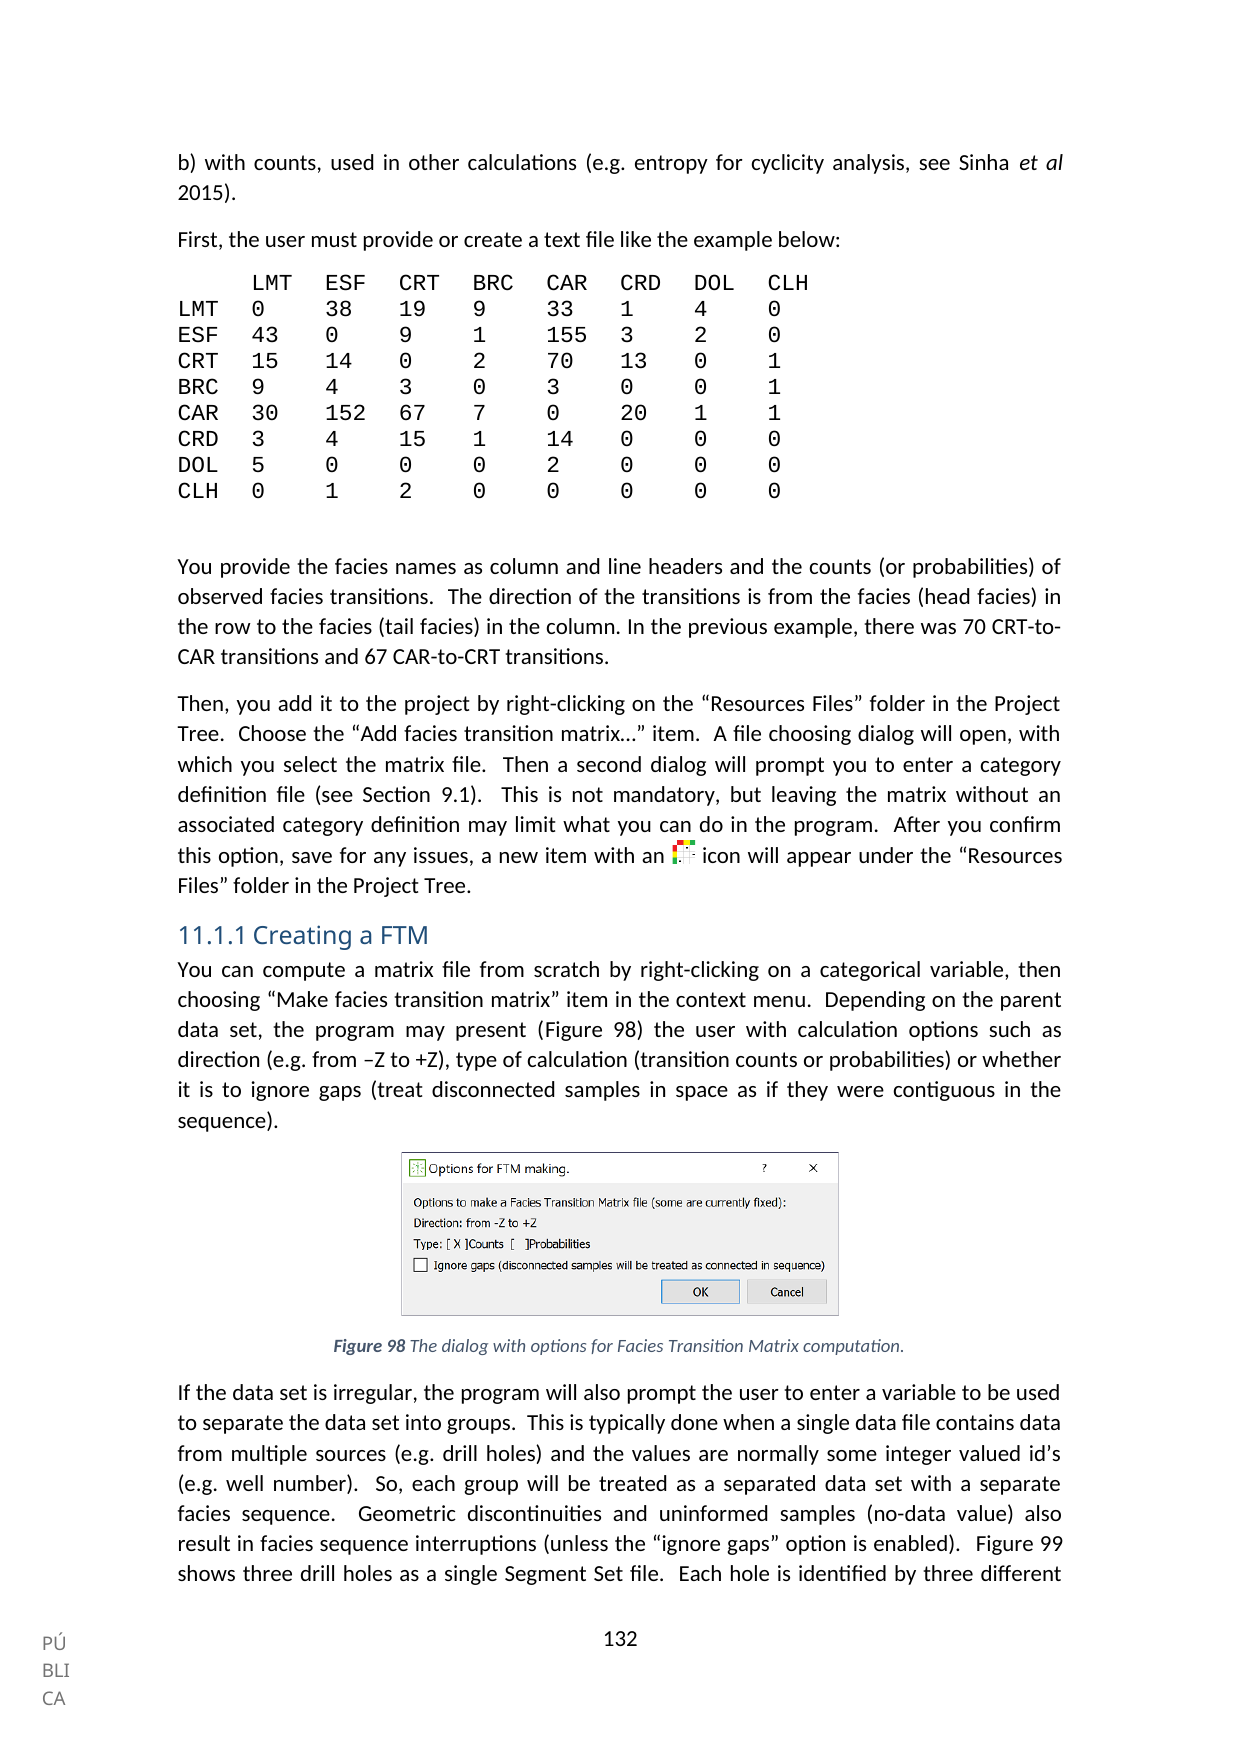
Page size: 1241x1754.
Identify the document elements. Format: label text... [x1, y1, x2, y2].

text LMT ESF CRT BRC CAR CRD DOL CLH [177, 272, 1063, 297]
picture [401, 1152, 839, 1316]
text ESF 43 0 9 1 155 3 2 0 [177, 323, 1063, 349]
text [177, 148, 1063, 206]
picture [672, 840, 696, 864]
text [177, 1378, 1063, 1587]
text CRT 15 14 0 2 70 13 0 1 [177, 349, 1063, 375]
text Then, you add it to the project by right-clicking on the “Resources Files” folder in the Project Tree. Choose the “Add facies transition matrix…” item. A file choosing dialog will open, with which you select the matrix file. Then a second dialog will prompt you to enter a category definition file (see Section 9.1). This is not mandatory, but leaving the matrix without an associated category definition may limit what you can do in the program. After you confirm this option, save for any issues, a new item with an icon will appear under the “Resources Files” folder in the Project Tree. [177, 689, 1063, 899]
subtitle Creating a FTM [177, 918, 1063, 952]
text You can compute a matrix file from scratch by right-clicking on a categorical variable, then choosing “Make facies transition matrix” item in the context menu. Depending on the parent data set, the program may present (Figure 97) the user with calculation options such as direction (e.g. from –Z to +Z), type of calculation (transition counts or probabilities) or whether it is to ignore gaps (treat disconnected samples in space as if they were contiguous in the sequence). [177, 955, 1063, 1134]
text First, the user must provide or create a text file like the example below: [177, 225, 1063, 253]
text CRD 3 4 15 1 14 0 0 0 [177, 427, 1063, 453]
text You provide the facies names as column and line headers and the counts (or probabilities) of observed facies transitions. The direction of the transitions is from the facies (head facies) in the row to the facies (tail facies) in the column. In the previous example, there was 70 CRT-to-CAR transitions and 67 CAR-to-CRT transitions. [177, 552, 1063, 671]
text Figure 98 The dialog with options for Facies Transition Matrix computation. [177, 1334, 1063, 1357]
text BRC 9 4 3 0 3 0 0 1 [177, 375, 1063, 401]
text DOL 5 0 0 0 2 0 0 0 [177, 453, 1063, 479]
text CLH 0 1 2 0 0 0 0 0 [177, 479, 1063, 505]
text LMT 0 38 19 9 33 1 4 0 [177, 297, 1063, 323]
text CAR 30 152 67 7 0 20 1 1 [177, 401, 1063, 427]
